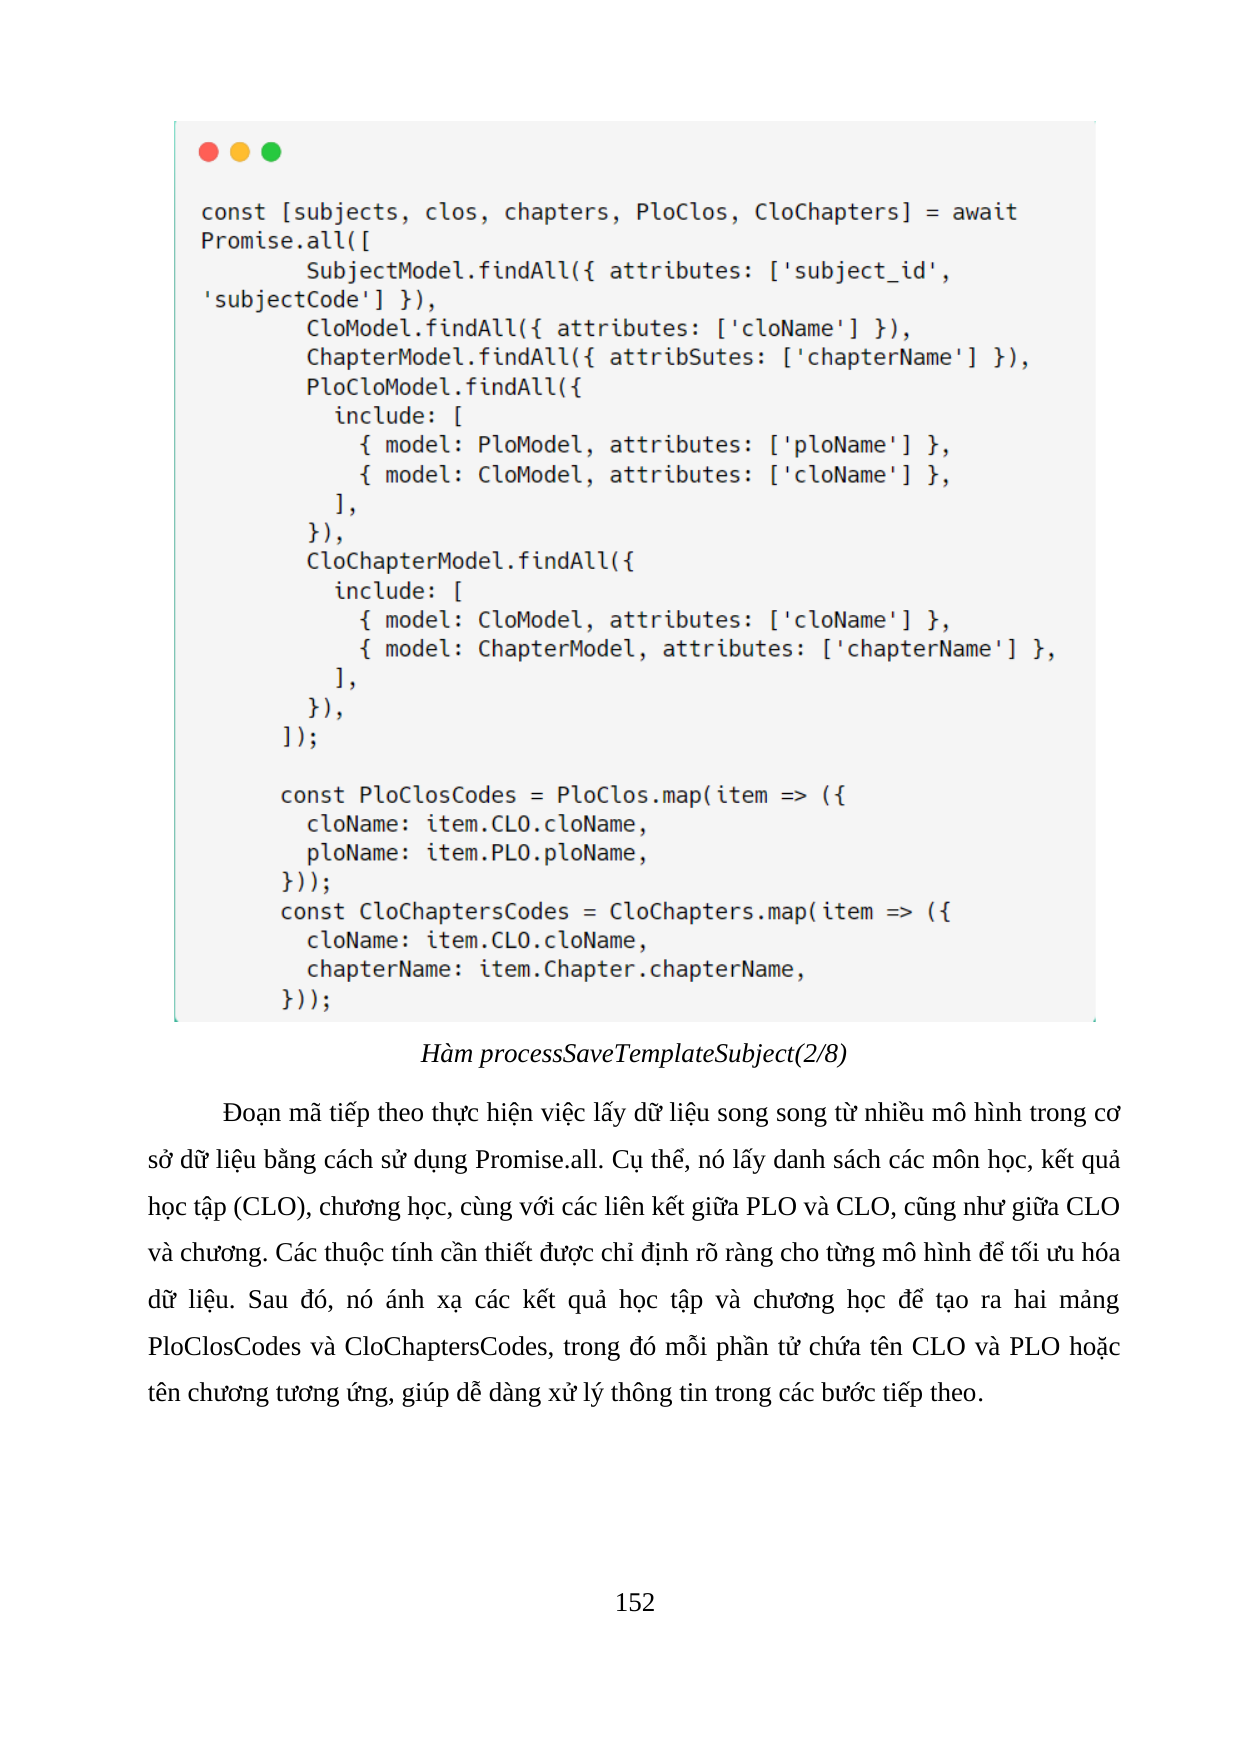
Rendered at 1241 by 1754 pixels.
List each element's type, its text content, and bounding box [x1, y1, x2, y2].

picture [174, 121, 1096, 1022]
text Hàm processSaveTemplateSubject(2/8) [148, 1037, 1122, 1068]
text Đoạn mã tiếp theo thực hiện việc lấy dữ liệu song song từ nhiều mô hình trong cơ sở dữ liệu bằng cách sử dụng Promise.all. Cụ thể, nó lấy danh sách các môn học, kết quả học tập (CLO), chương học, cùng với các liên kết giữa PLO và CLO, cũng như giữa CLO và chương. Các thuộc tính cần thiết được chỉ định rõ ràng cho từng mô hình để tối ưu hóa dữ liệu. Sau đó, nó ánh xạ các kết quả học tập và chương học để tạo ra hai mảng PloClosCodes và CloChaptersCodes, trong đó mỗi phần tử chứa tên CLO và PLO hoặc tên chương tương ứng, giúp dễ dàng xử lý thông tin trong các bước tiếp theo. [148, 1096, 1122, 1408]
